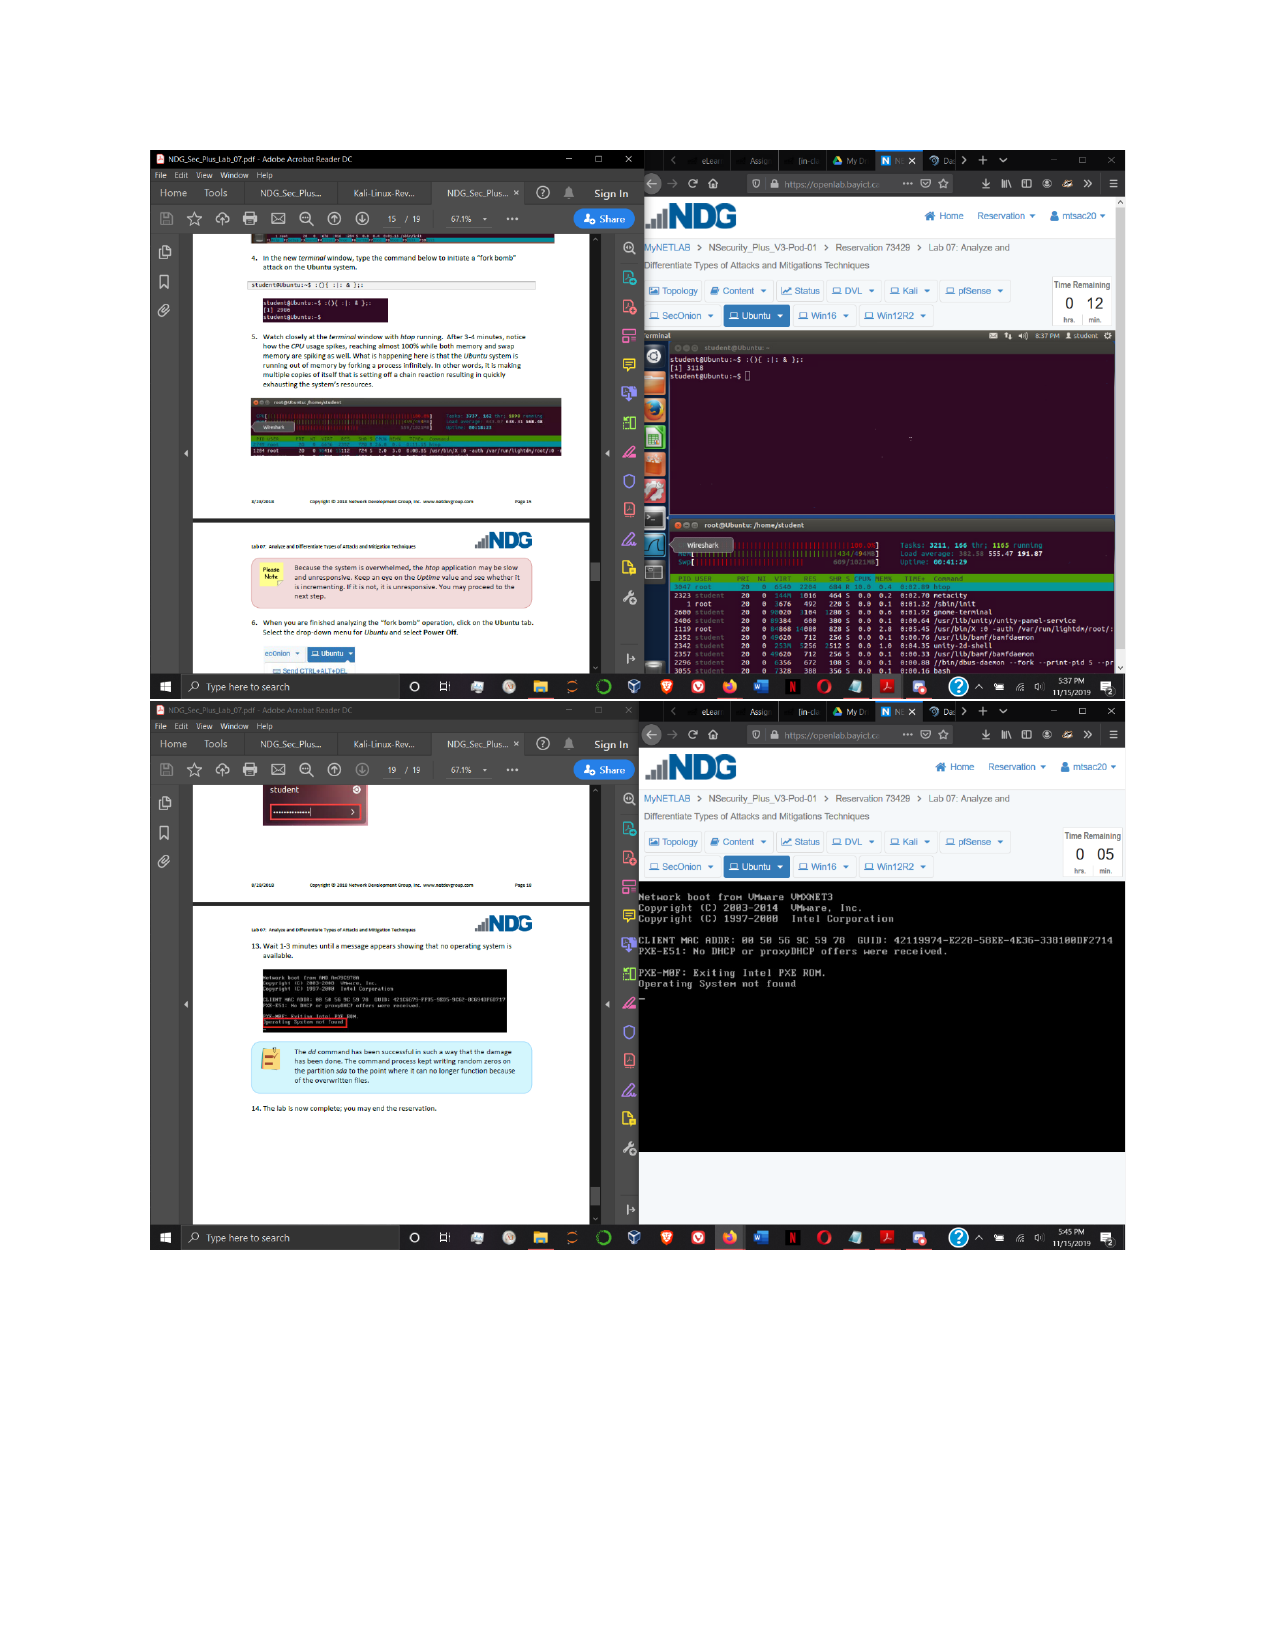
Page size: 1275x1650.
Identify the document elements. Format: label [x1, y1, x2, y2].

picture [150, 150, 1125, 699]
picture [150, 701, 1125, 1250]
